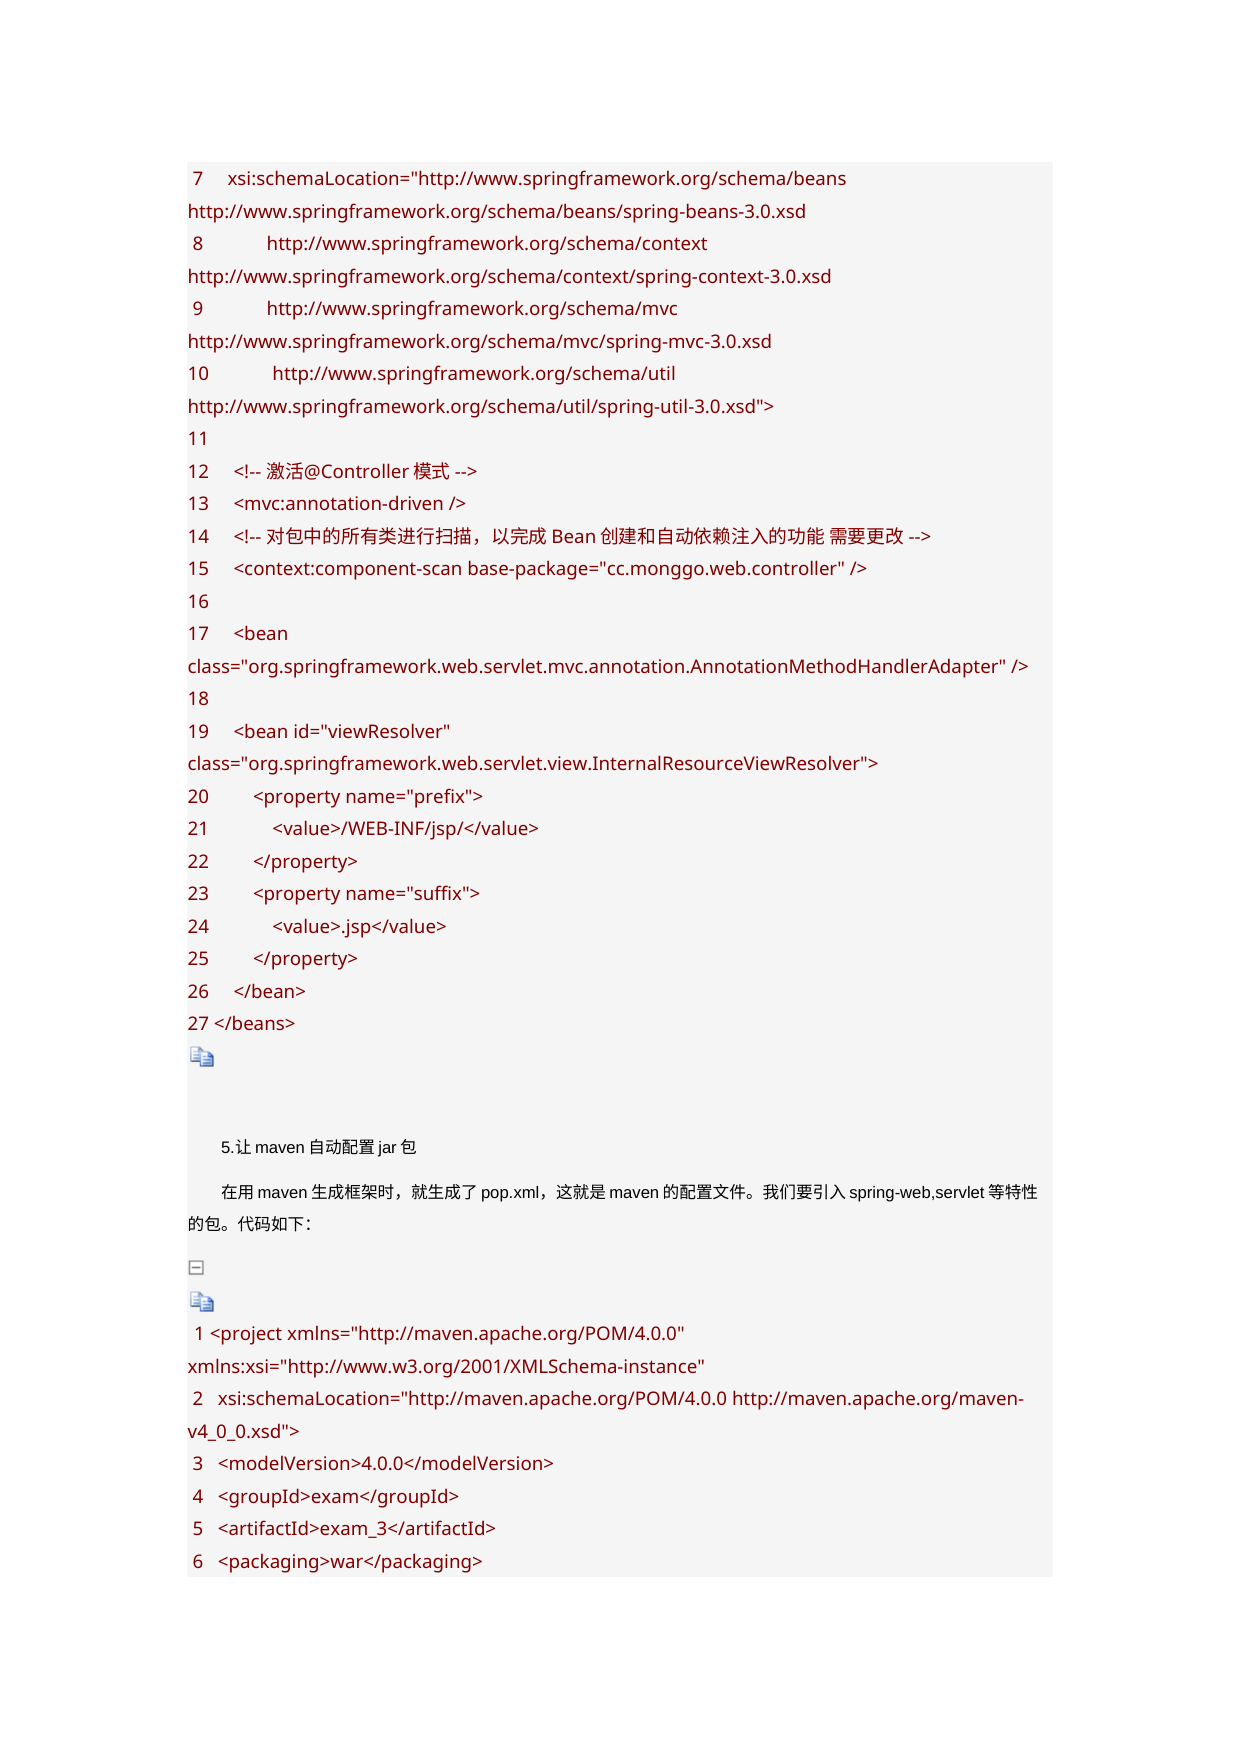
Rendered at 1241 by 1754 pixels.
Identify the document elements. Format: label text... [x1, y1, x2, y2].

picture [187, 1255, 206, 1280]
text 19 <bean id="viewResolver" class="org.springframework.web.servlet.view.InternalResourceViewResolver"> [187, 714, 1053, 779]
text 17 <bean class="org.springframework.web.servlet.mvc.annotation.AnnotationMethodHandlerAdapter" /> [187, 617, 1053, 682]
text 16 [187, 584, 1053, 617]
text 在用maven生成框架时，就生成了pop.xml，这就是maven的配置文件。我们要引入spring-web,servlet等特性的包。代码如下： [187, 1174, 1053, 1239]
text 21 <value>/WEB-INF/jsp/</value> [187, 812, 1053, 844]
picture [187, 1285, 219, 1317]
picture [187, 1040, 219, 1072]
text 22 </property> [187, 844, 1053, 877]
text 27 </beans> [187, 1007, 1053, 1039]
text 11 [187, 422, 1053, 454]
text 18 [187, 682, 1053, 714]
text 1 <project xmlns="http://maven.apache.org/POM/4.0.0" xmlns:xsi="http://www.w3.org/2001/XMLSchema-instance" [187, 1317, 1053, 1382]
text 3 <modelVersion>4.0.0</modelVersion> [187, 1447, 1053, 1479]
text 25 </property> [187, 942, 1053, 974]
text 2 xsi:schemaLocation="http://maven.apache.org/POM/4.0.0 http://maven.apache.org/maven-v4_0_0.xsd"> [187, 1382, 1053, 1447]
text 10 http://www.springframework.org/schema/util http://www.springframework.org/schema/util/spring-util-3.0.xsd"> [187, 357, 1053, 422]
text 15 <context:component-scan base-package="cc.monggo.web.controller" /> [187, 552, 1053, 584]
text 23 <property name="suffix"> [187, 877, 1053, 909]
text 8 http://www.springframework.org/schema/context http://www.springframework.org/schema/context/spring-context-3.0.xsd [187, 227, 1053, 292]
text 20 <property name="prefix"> [187, 779, 1053, 812]
text 26 </bean> [187, 974, 1053, 1007]
text 5.让maven自动配置jar包 [187, 1129, 1053, 1162]
text 12 <!-- 激活@Controller模式 --> [187, 454, 1053, 487]
text 24 <value>.jsp</value> [187, 909, 1053, 942]
text 13 <mvc:annotation-driven /> [187, 487, 1053, 519]
text 7 xsi:schemaLocation="http://www.springframework.org/schema/beans http://www.springframework.org/schema/beans/spring-beans-3.0.xsd [187, 162, 1053, 227]
text 14 <!-- 对包中的所有类进行扫描，以完成Bean创建和自动依赖注入的功能 需要更改 --> [187, 519, 1053, 552]
text 5 <artifactId>exam_3</artifactId> [187, 1512, 1053, 1544]
text 4 <groupId>exam</groupId> [187, 1479, 1053, 1512]
text 6 <packaging>war</packaging> [187, 1544, 1053, 1577]
text 9 http://www.springframework.org/schema/mvc http://www.springframework.org/schema/mvc/spring-mvc-3.0.xsd [187, 292, 1053, 357]
